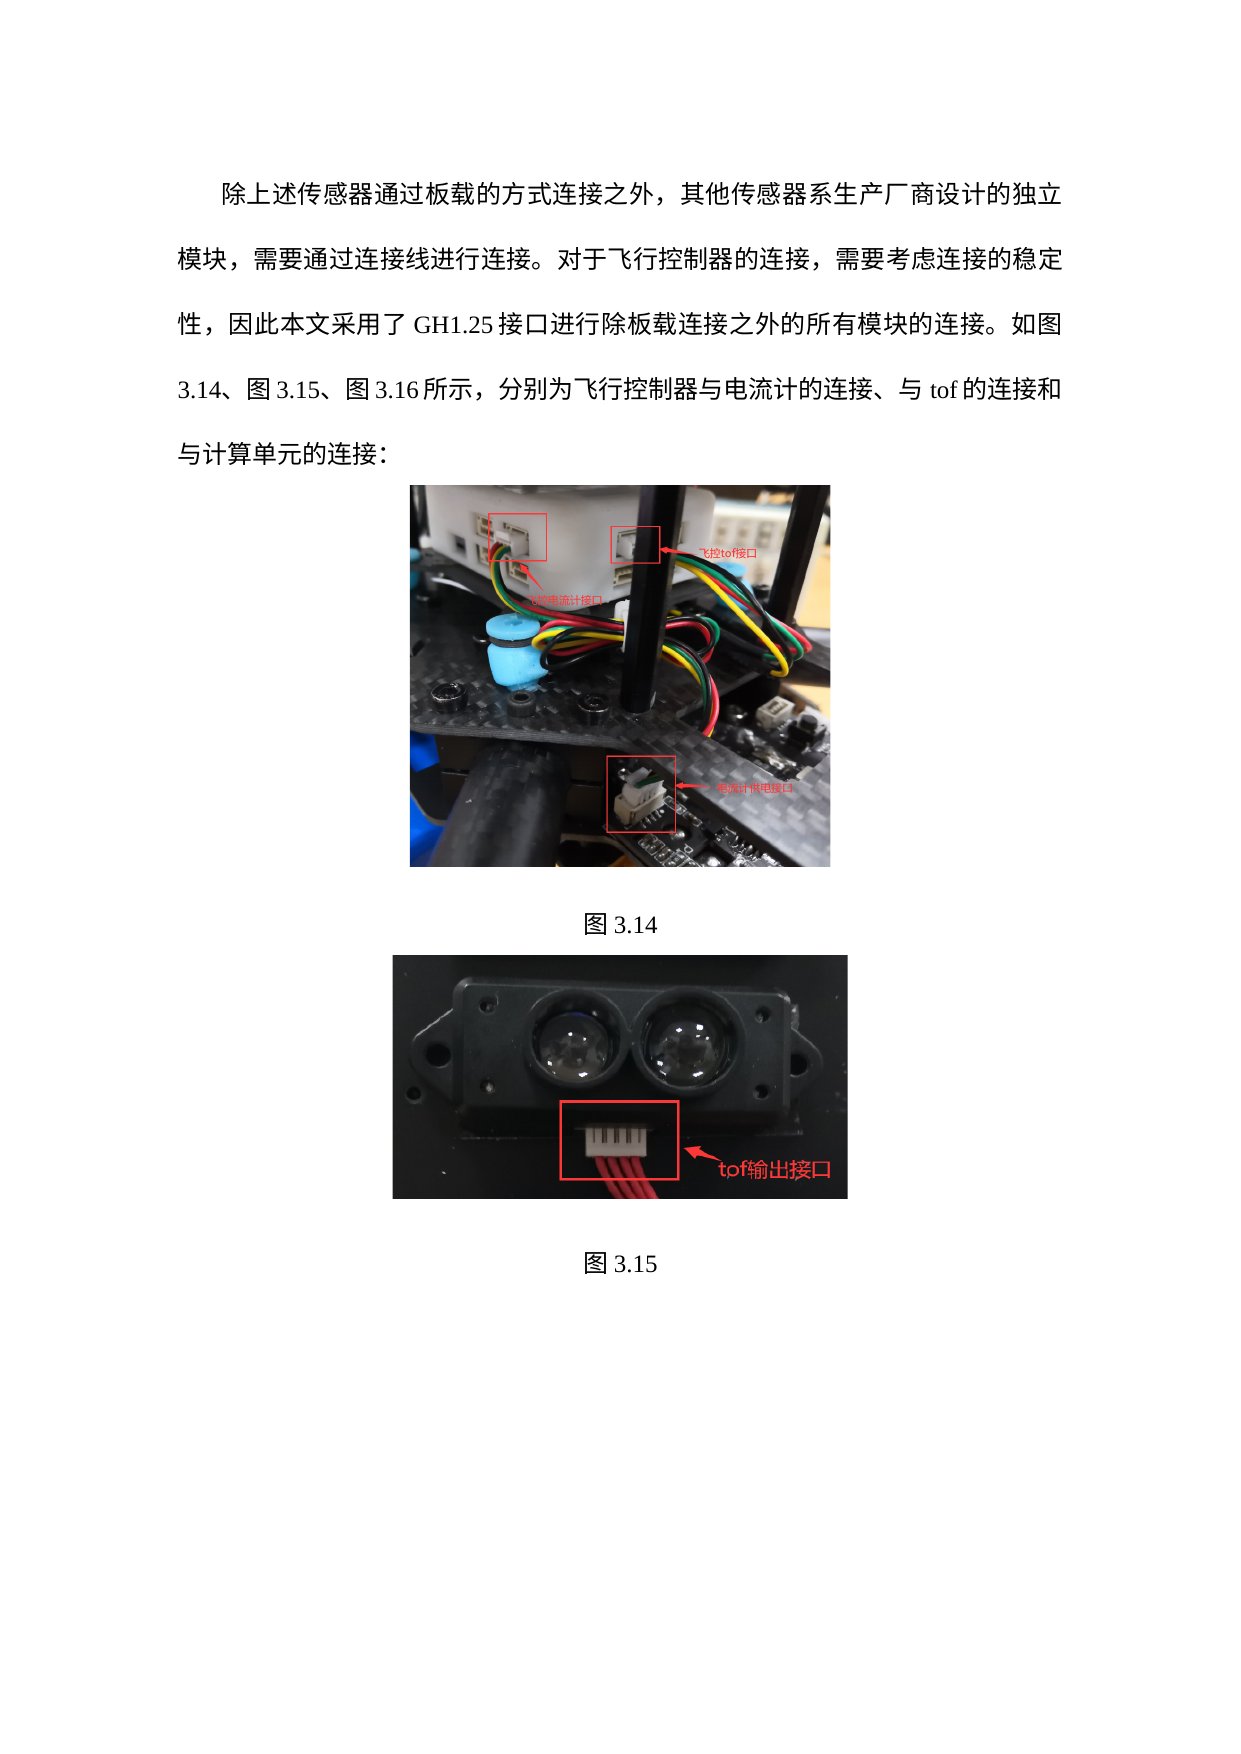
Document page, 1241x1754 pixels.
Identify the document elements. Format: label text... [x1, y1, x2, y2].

picture [392, 955, 848, 1199]
picture [409, 485, 831, 867]
text 除上述传感器通过板载的方式连接之外，其他传感器系生产厂商设计的独立模块，需要通过连接线进行连接。对于飞行控制器的连接，需要考虑连接的稳定性，因此本文采用了GH1.25接口进行除板载连接之外的所有模块的连接。如图3.14、图3.15、图3.16所示，分别为飞行控制器与电流计的连接、与tof的连接和与计算单元的连接： [177, 161, 1063, 486]
text 图 3.15 [177, 1229, 1063, 1294]
text 图 3.14 [177, 890, 1063, 955]
